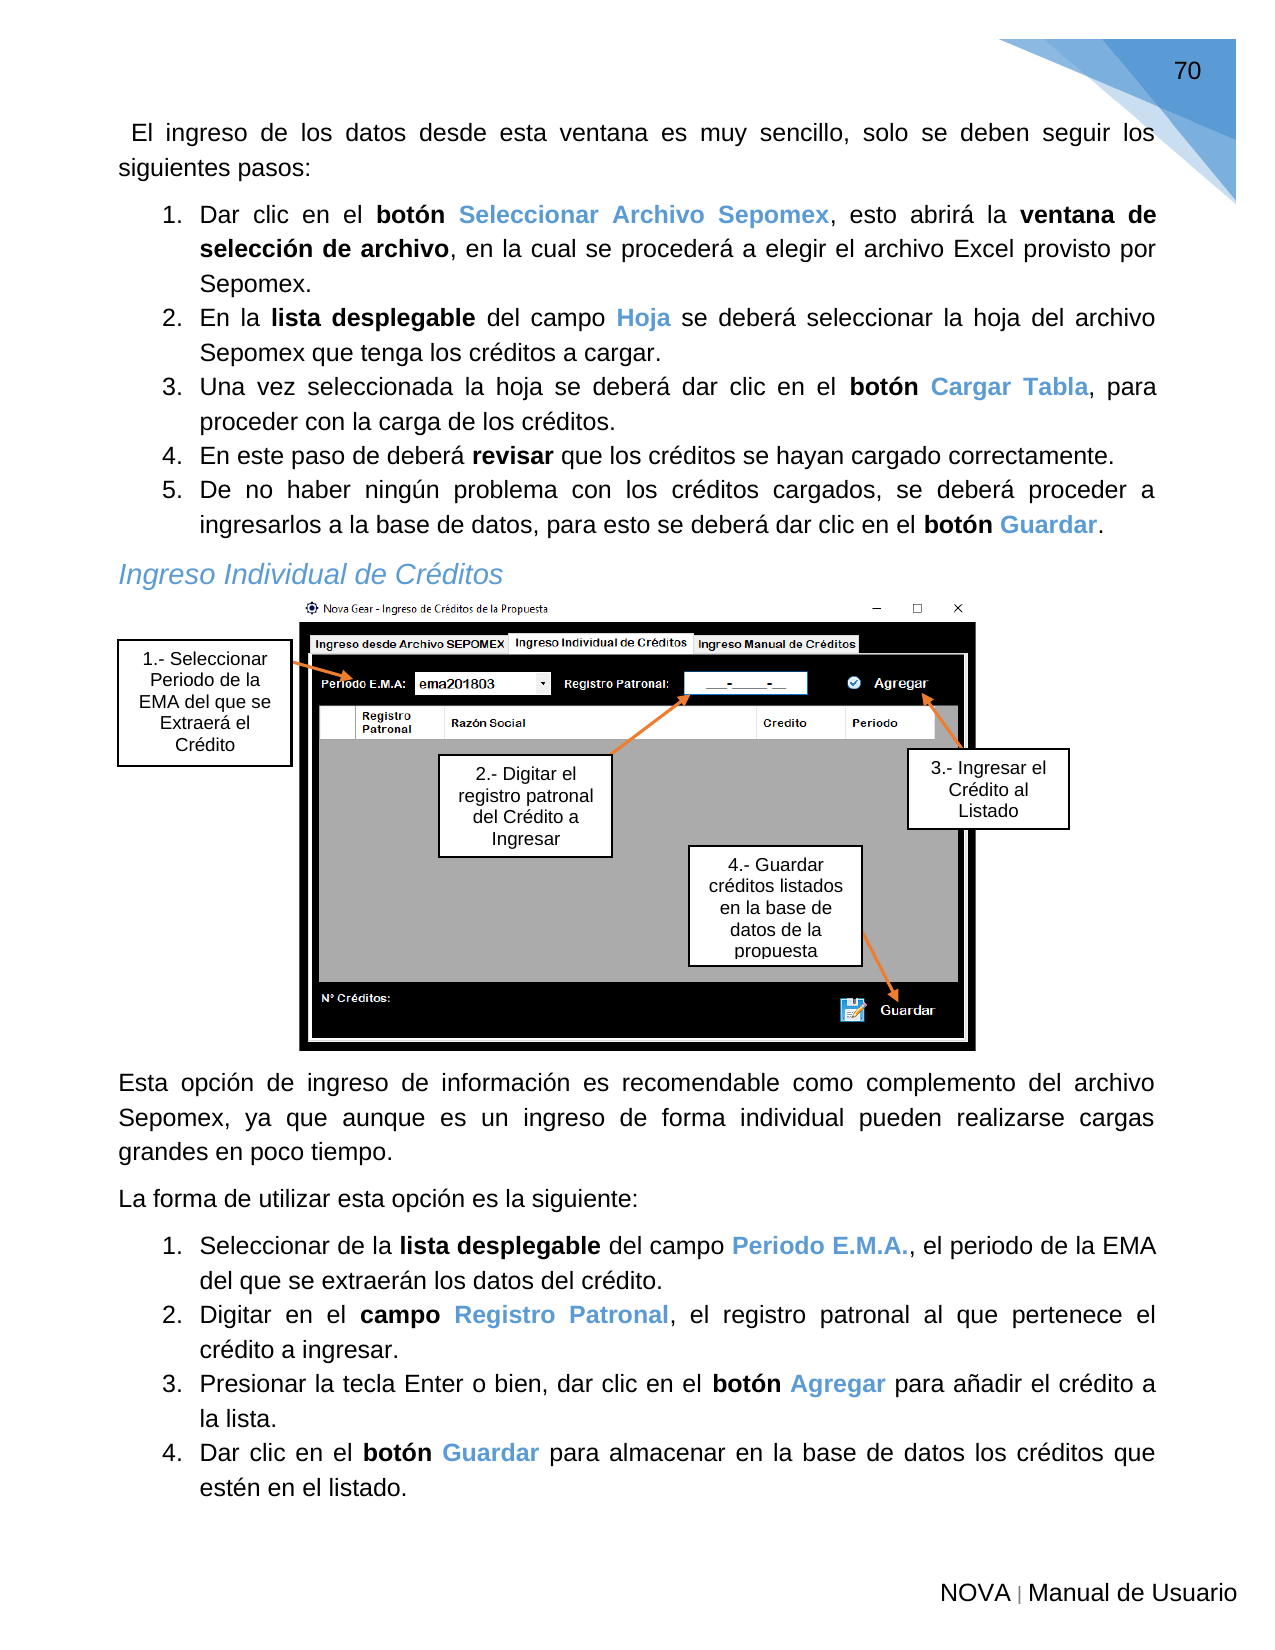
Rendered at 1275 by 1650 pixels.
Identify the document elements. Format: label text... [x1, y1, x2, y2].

picture [299, 597, 976, 1051]
list En la lista desplegable del campo Hoja se deberá seleccionar la hoja del archivo Sepomex que tenga los créditos a cargar. [162, 303, 1157, 366]
text Esta opción de ingreso de información es recomendable como complemento del archivo Sepomex, ya que aunque es un ingreso de forma individual pueden realizarse cargas grandes en poco tiempo. [118, 1068, 1157, 1166]
text La forma de utilizar esta opción es la siguiente: [118, 1184, 1157, 1213]
list Presionar la tecla Enter o bien, dar clic en el botón Agregar para añadir el crédito a la lista. [162, 1369, 1157, 1432]
list Dar clic en el botón Guardar para almacenar en la base de datos los créditos que estén en el listado. [162, 1438, 1157, 1501]
text El ingreso de los datos desde esta ventana es muy sencillo, solo se deben seguir los siguientes pasos: [118, 118, 1157, 181]
list En este paso de deberá revisar que los créditos se hayan cargado correctamente. [162, 441, 1157, 470]
list Una vez seleccionada la hoja se deberá dar clic en el botón Cargar Tabla, para proceder con la carga de los créditos. [162, 372, 1157, 435]
subtitle Ingreso Individual de Créditos [118, 557, 1157, 590]
picture [997, 39, 1236, 205]
list Dar clic en el botón Seleccionar Archivo Sepomex, esto abrirá la ventana de selección de archivo, en la cual se procederá a elegir el archivo Excel provisto por Sepomex. [162, 199, 1157, 297]
list Digitar en el campo Registro Patronal, el registro patronal al que pertenece el crédito a ingresar. [162, 1300, 1157, 1363]
list De no haber ningún problema con los créditos cargados, se deberá proceder a ingresarlos a la base de datos, para esto se deberá dar clic en el botón Guardar. [162, 475, 1157, 539]
list Seleccionar de la lista desplegable del campo Periodo E.M.A., el periodo de la EMA del que se extraerán los datos del crédito. [162, 1231, 1157, 1294]
